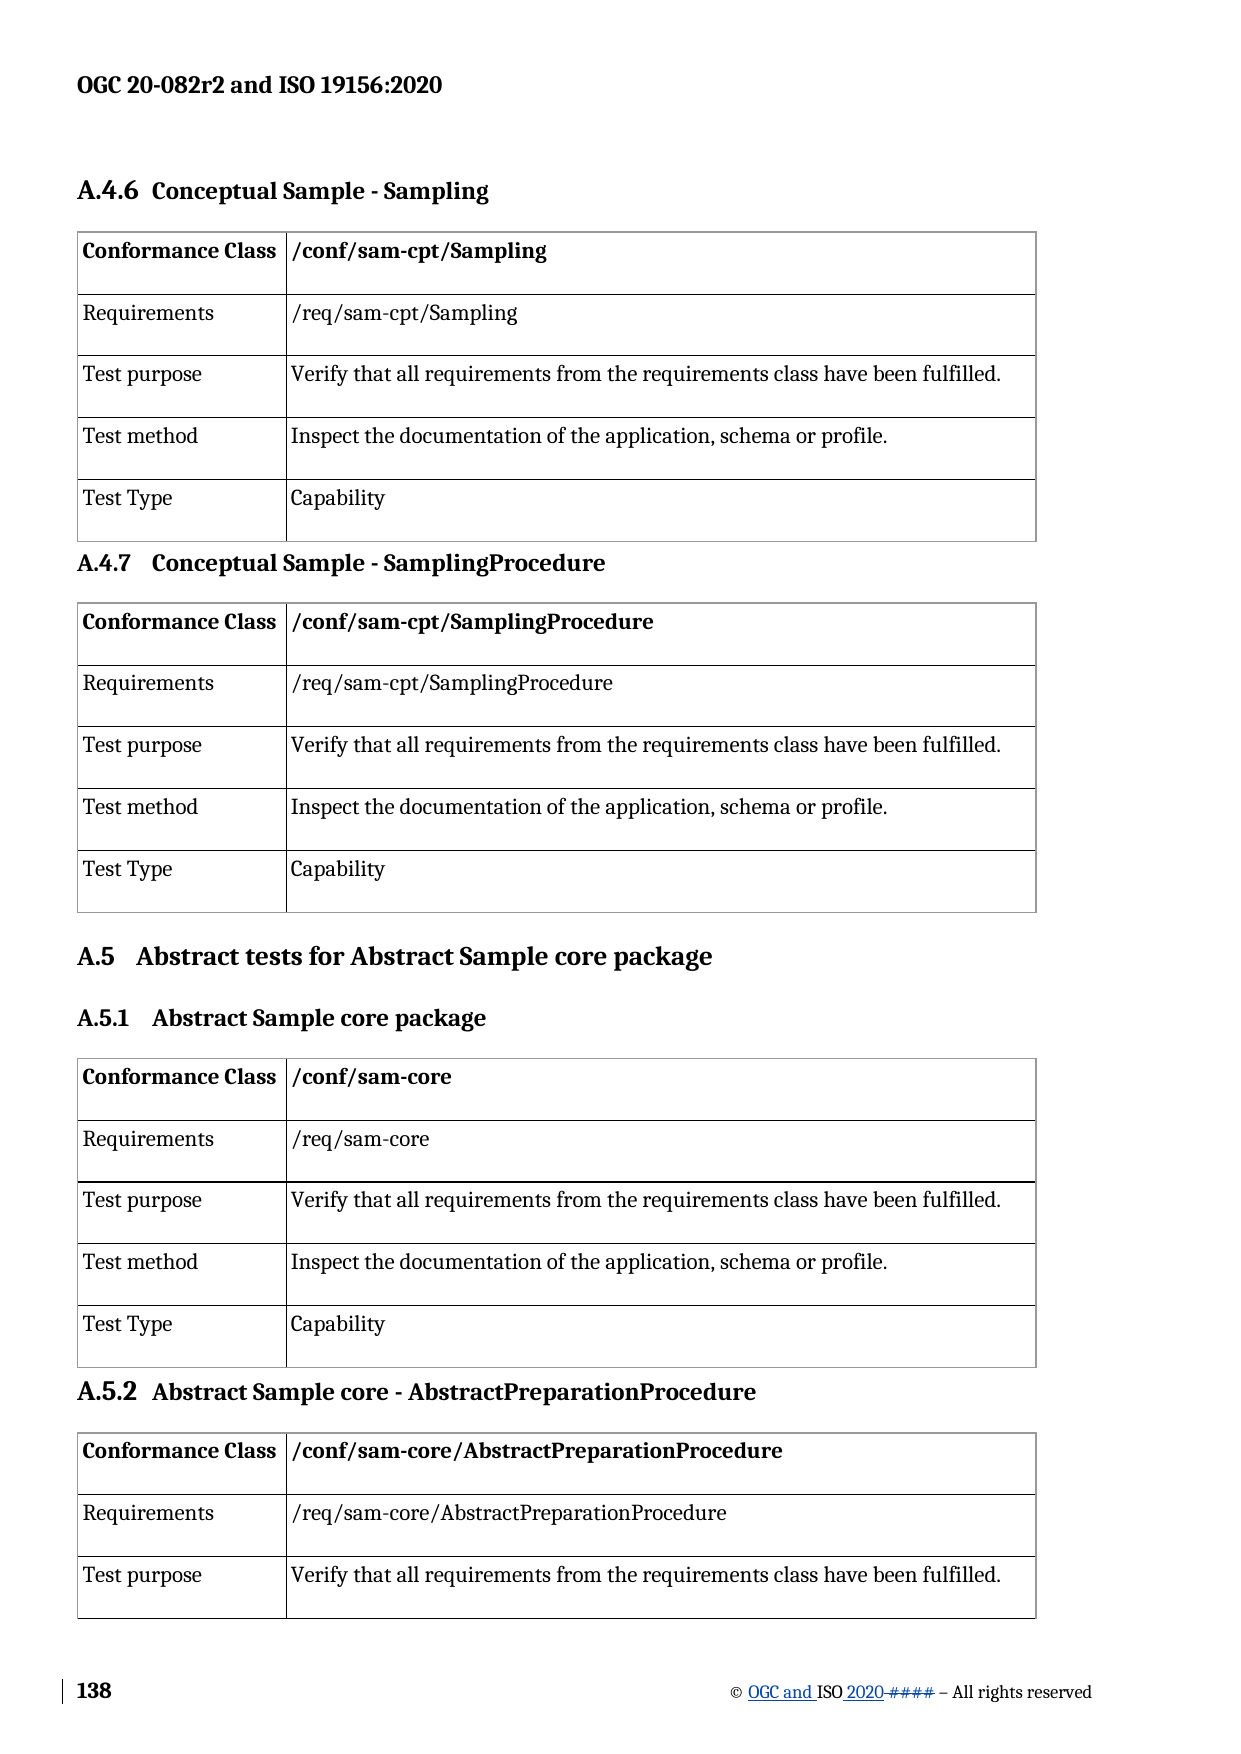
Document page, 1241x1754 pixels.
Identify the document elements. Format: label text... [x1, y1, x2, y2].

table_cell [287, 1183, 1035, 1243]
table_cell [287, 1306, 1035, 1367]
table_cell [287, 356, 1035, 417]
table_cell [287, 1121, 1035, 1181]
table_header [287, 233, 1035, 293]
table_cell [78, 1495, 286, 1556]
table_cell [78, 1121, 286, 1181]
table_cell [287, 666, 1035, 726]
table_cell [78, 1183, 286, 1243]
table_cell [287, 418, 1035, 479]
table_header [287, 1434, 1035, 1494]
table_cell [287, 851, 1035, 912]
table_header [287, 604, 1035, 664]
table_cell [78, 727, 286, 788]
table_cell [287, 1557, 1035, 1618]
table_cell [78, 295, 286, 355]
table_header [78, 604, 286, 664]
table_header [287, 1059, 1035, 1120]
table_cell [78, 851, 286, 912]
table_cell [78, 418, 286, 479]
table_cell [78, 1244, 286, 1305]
text Conceptual Sample - Sampling [77, 174, 1092, 206]
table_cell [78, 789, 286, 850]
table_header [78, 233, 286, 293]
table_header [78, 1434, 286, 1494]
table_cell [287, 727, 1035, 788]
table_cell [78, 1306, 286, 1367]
text Abstract Sample core - AbstractPreparationProcedure [77, 1374, 1092, 1407]
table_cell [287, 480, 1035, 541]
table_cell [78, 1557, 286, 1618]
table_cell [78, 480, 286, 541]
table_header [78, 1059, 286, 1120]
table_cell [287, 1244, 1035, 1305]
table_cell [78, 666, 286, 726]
text Abstract tests for Abstract Sample core package [77, 941, 1092, 972]
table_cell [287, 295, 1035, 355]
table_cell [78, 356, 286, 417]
text Abstract Sample core package [77, 1004, 1092, 1032]
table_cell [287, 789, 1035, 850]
text Conceptual Sample - SamplingProcedure [77, 548, 1092, 577]
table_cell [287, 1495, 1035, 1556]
